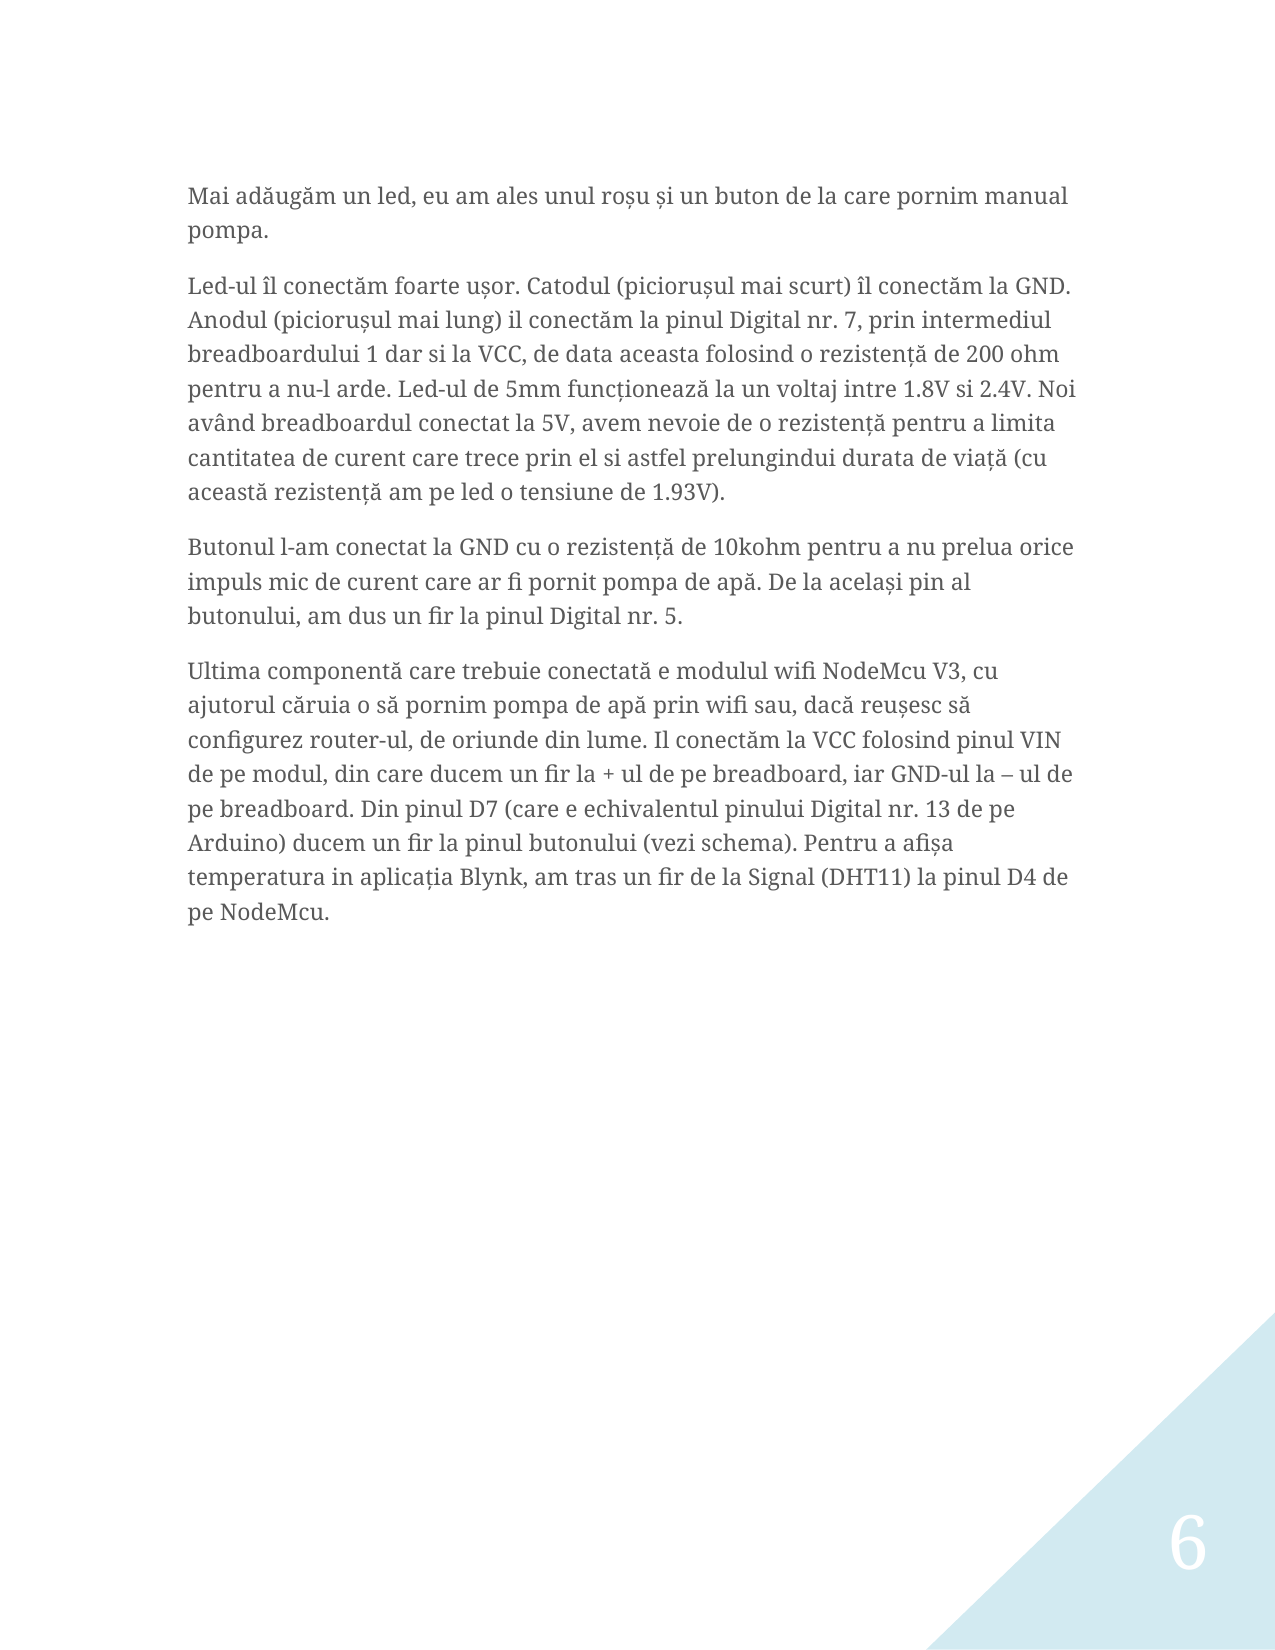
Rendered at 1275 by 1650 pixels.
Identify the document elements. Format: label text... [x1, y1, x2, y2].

text Mai adăugăm un led, eu am ales unul roșu și un buton de la care pornim manual pompa. [187, 180, 1087, 246]
text Led-ul îl conectăm foarte ușor. Catodul (piciorușul mai scurt) îl conectăm la GND. Anodul (piciorușul mai lung) il conectăm la pinul Digital nr. 7, prin intermediul breadboardului 1 dar si la VCC, de data aceasta folosind o rezistență de 200 ohm pentru a nu-l arde. Led-ul de 5mm funcționează la un voltaj intre 1.8V si 2.4V. Noi având breadboardul conectat la 5V, avem nevoie de o rezistență pentru a limita cantitatea de curent care trece prin el si astfel prelungindui durata de viață (cu această rezistență am pe led o tensiune de 1.93V). [187, 269, 1087, 507]
text Ultima componentă care trebuie conectată e modulul wifi NodeMcu V3, cu ajutorul căruia o să pornim pompa de apă prin wifi sau, dacă reușesc să configurez router-ul, de oriunde din lume. Il conectăm la VCC folosind pinul VIN de pe modul, din care ducem un fir la + ul de pe breadboard, iar GND-ul la – ul de pe breadboard. Din pinul D7 (care e echivalentul pinului Digital nr. 13 de pe Arduino) ducem un fir la pinul butonului (vezi schema). Pentru a afișa temperatura in aplicația Blynk, am tras un fir de la Signal (DHT11) la pinul D4 de pe NodeMcu. [187, 655, 1087, 927]
text Butonul l-am conectat la GND cu o rezistență de 10kohm pentru a nu prelua orice impuls mic de curent care ar fi pornit pompa de apă. De la același pin al butonului, am dus un fir la pinul Digital nr. 5. [187, 531, 1087, 631]
